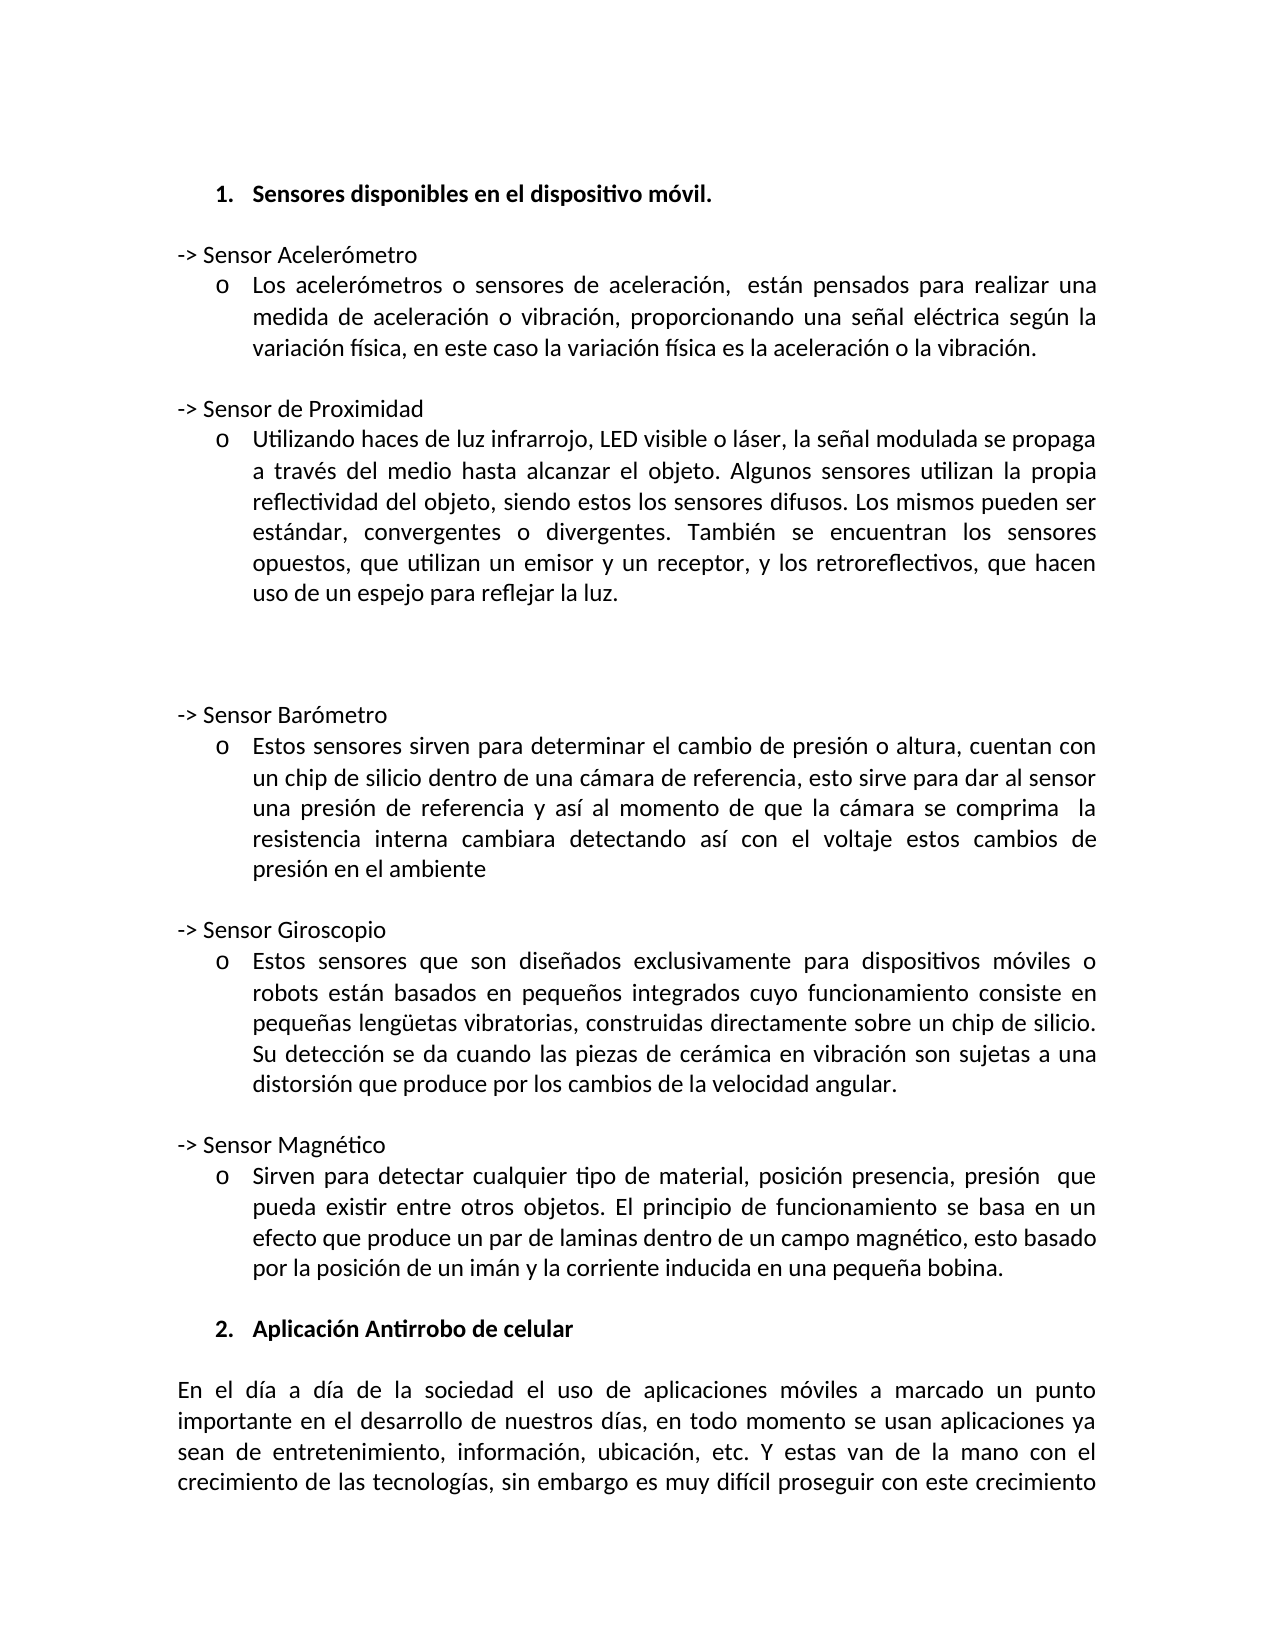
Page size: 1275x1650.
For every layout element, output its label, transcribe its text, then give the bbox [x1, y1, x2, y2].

list Aplicación Antirrobo de celular [215, 1314, 1098, 1344]
list Sensores disponibles en el dispositivo móvil. [215, 178, 1098, 209]
list Estos sensores que son diseñados exclusivamente para dispositivos móviles o robots están basados en pequeños integrados cuyo funcionamiento consiste en pequeñas lengüetas vibratorias, construidas directamente sobre un chip de silicio. Su detección se da cuando las piezas de cerámica en vibración son sujetas a una distorsión que produce por los cambios de la velocidad angular. [215, 945, 1098, 1099]
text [177, 1375, 1098, 1497]
text -> Sensor Barómetro [177, 699, 1098, 730]
list Los acelerómetros o sensores de aceleración, están pensados para realizar una medida de aceleración o vibración, proporcionando una señal eléctrica según la variación física, en este caso la variación física es la aceleración o la vibración. [215, 270, 1098, 362]
text -> Sensor Giroscopio [177, 914, 1098, 945]
text -> Sensor Acelerómetro [177, 239, 1098, 270]
list Sirven para detectar cualquier tipo de material, posición presencia, presión que pueda existir entre otros objetos. El principio de funcionamiento se basa en un efecto que produce un par de laminas dentro de un campo magnético, esto basado por la posición de un imán y la corriente inducida en una pequeña bobina. [215, 1160, 1098, 1283]
text -> Sensor de Proximidad [177, 393, 1098, 423]
text -> Sensor Magnético [177, 1129, 1098, 1160]
list Utilizando haces de luz infrarrojo, LED visible o láser, la señal modulada se propaga a través del medio hasta alcanzar el objeto. Algunos sensores utilizan la propia reflectividad del objeto, siendo estos los sensores difusos. Los mismos pueden ser estándar, convergentes o divergentes. También se encuentran los sensores opuestos, que utilizan un emisor y un receptor, y los retroreflectivos, que hacen uso de un espejo para reflejar la luz. [215, 423, 1098, 608]
list Estos sensores sirven para determinar el cambio de presión o altura, cuentan con un chip de silicio dentro de una cámara de referencia, esto sirve para dar al sensor una presión de referencia y así al momento de que la cámara se comprima la resistencia interna cambiara detectando así con el voltaje estos cambios de presión en el ambiente [215, 730, 1098, 884]
